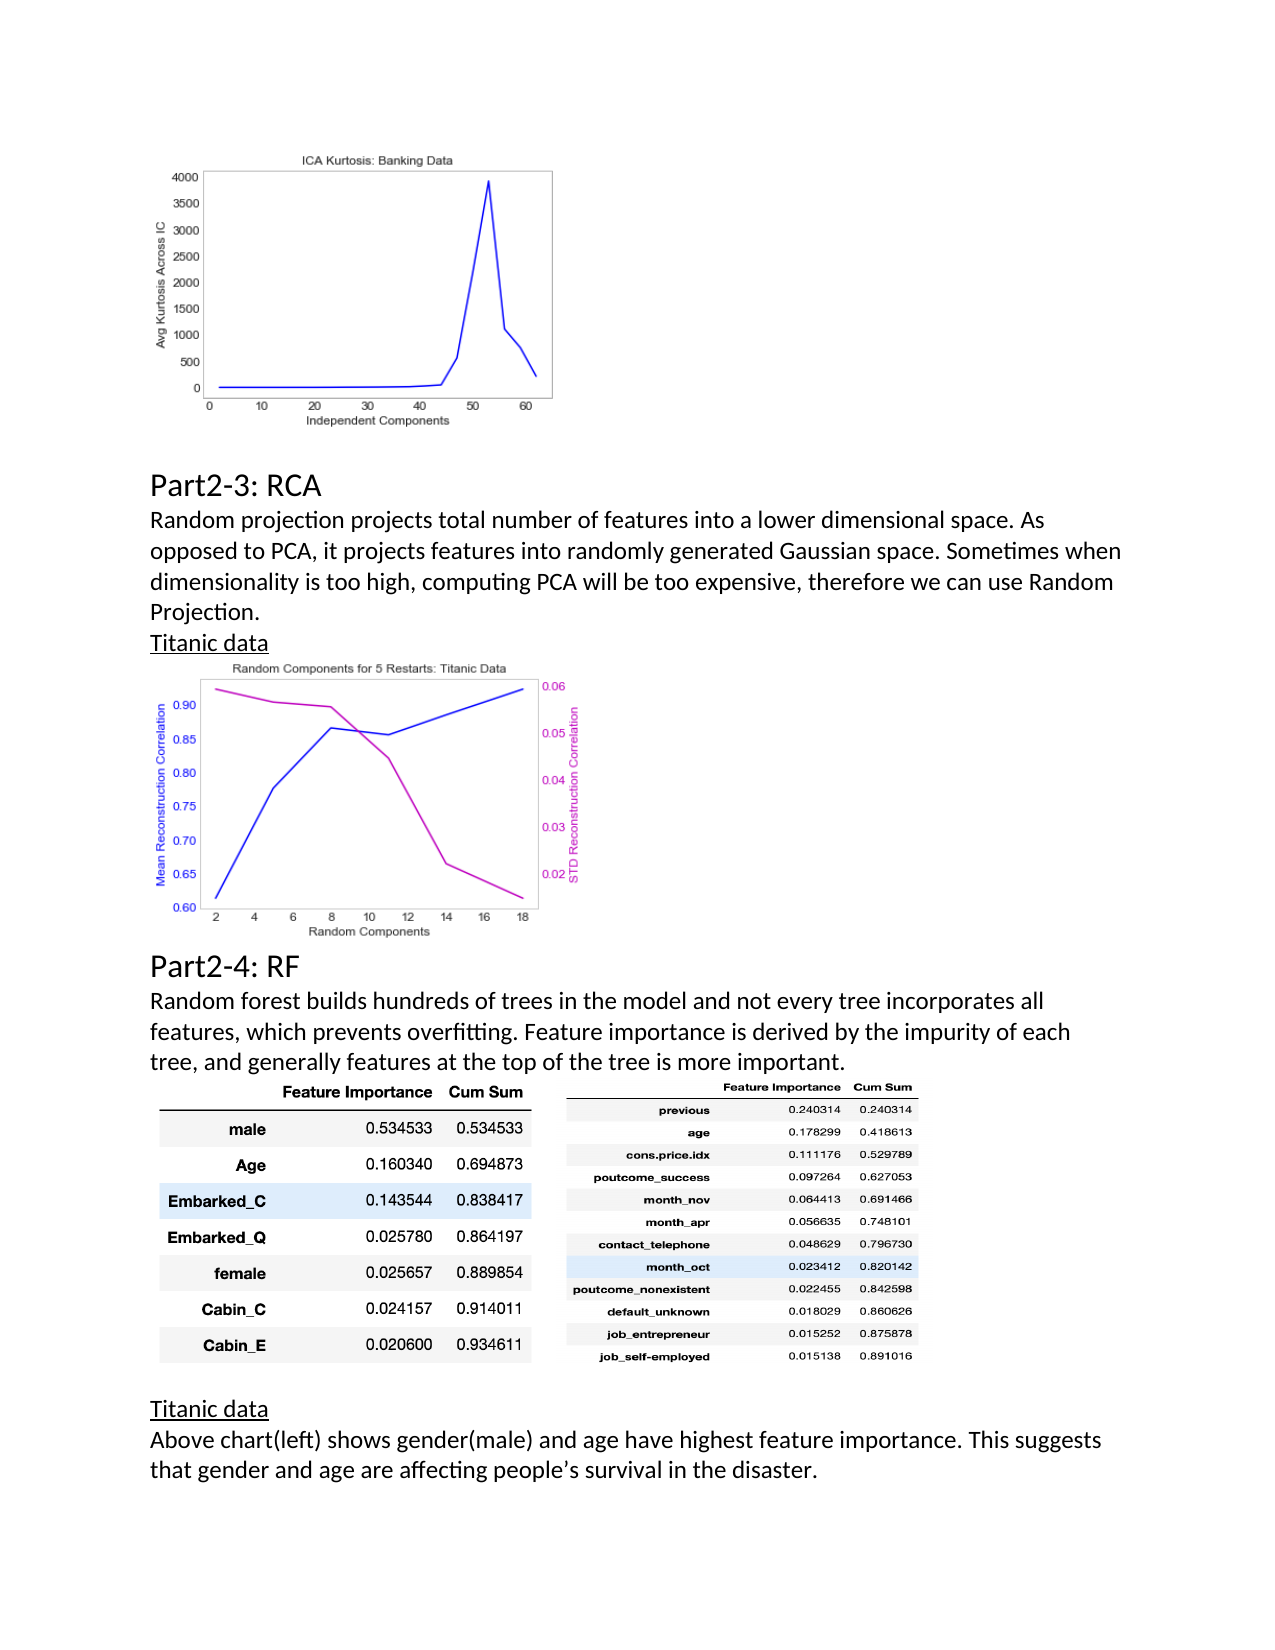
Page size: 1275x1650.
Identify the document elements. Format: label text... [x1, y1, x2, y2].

text Part2-4: RF [150, 945, 1125, 985]
text Random forest builds hundreds of trees in the model and not every tree incorporates all features, which prevents overfitting. Feature importance is derived by the impurity of each tree, and generally features at the top of the tree is more important. [150, 985, 1125, 1077]
text Part2-3: RCA [150, 464, 1125, 504]
text Random projection projects total number of features into a lower dimensional space. As opposed to PCA, it projects features into randomly generated Gaussian space. Sometimes when dimensionality is too high, computing PCA will be too expensive, therefore we can use Random Projection. [150, 504, 1125, 627]
picture [150, 1078, 551, 1363]
picture [556, 1077, 933, 1363]
text Titanic data [150, 1393, 1125, 1424]
text Above chart(left) shows gender(male) and age have highest feature importance. This suggests that gender and age are affecting people’s survival in the disaster. [150, 1424, 1125, 1485]
picture [150, 150, 559, 434]
text Titanic data [150, 627, 1125, 657]
picture [150, 657, 588, 945]
